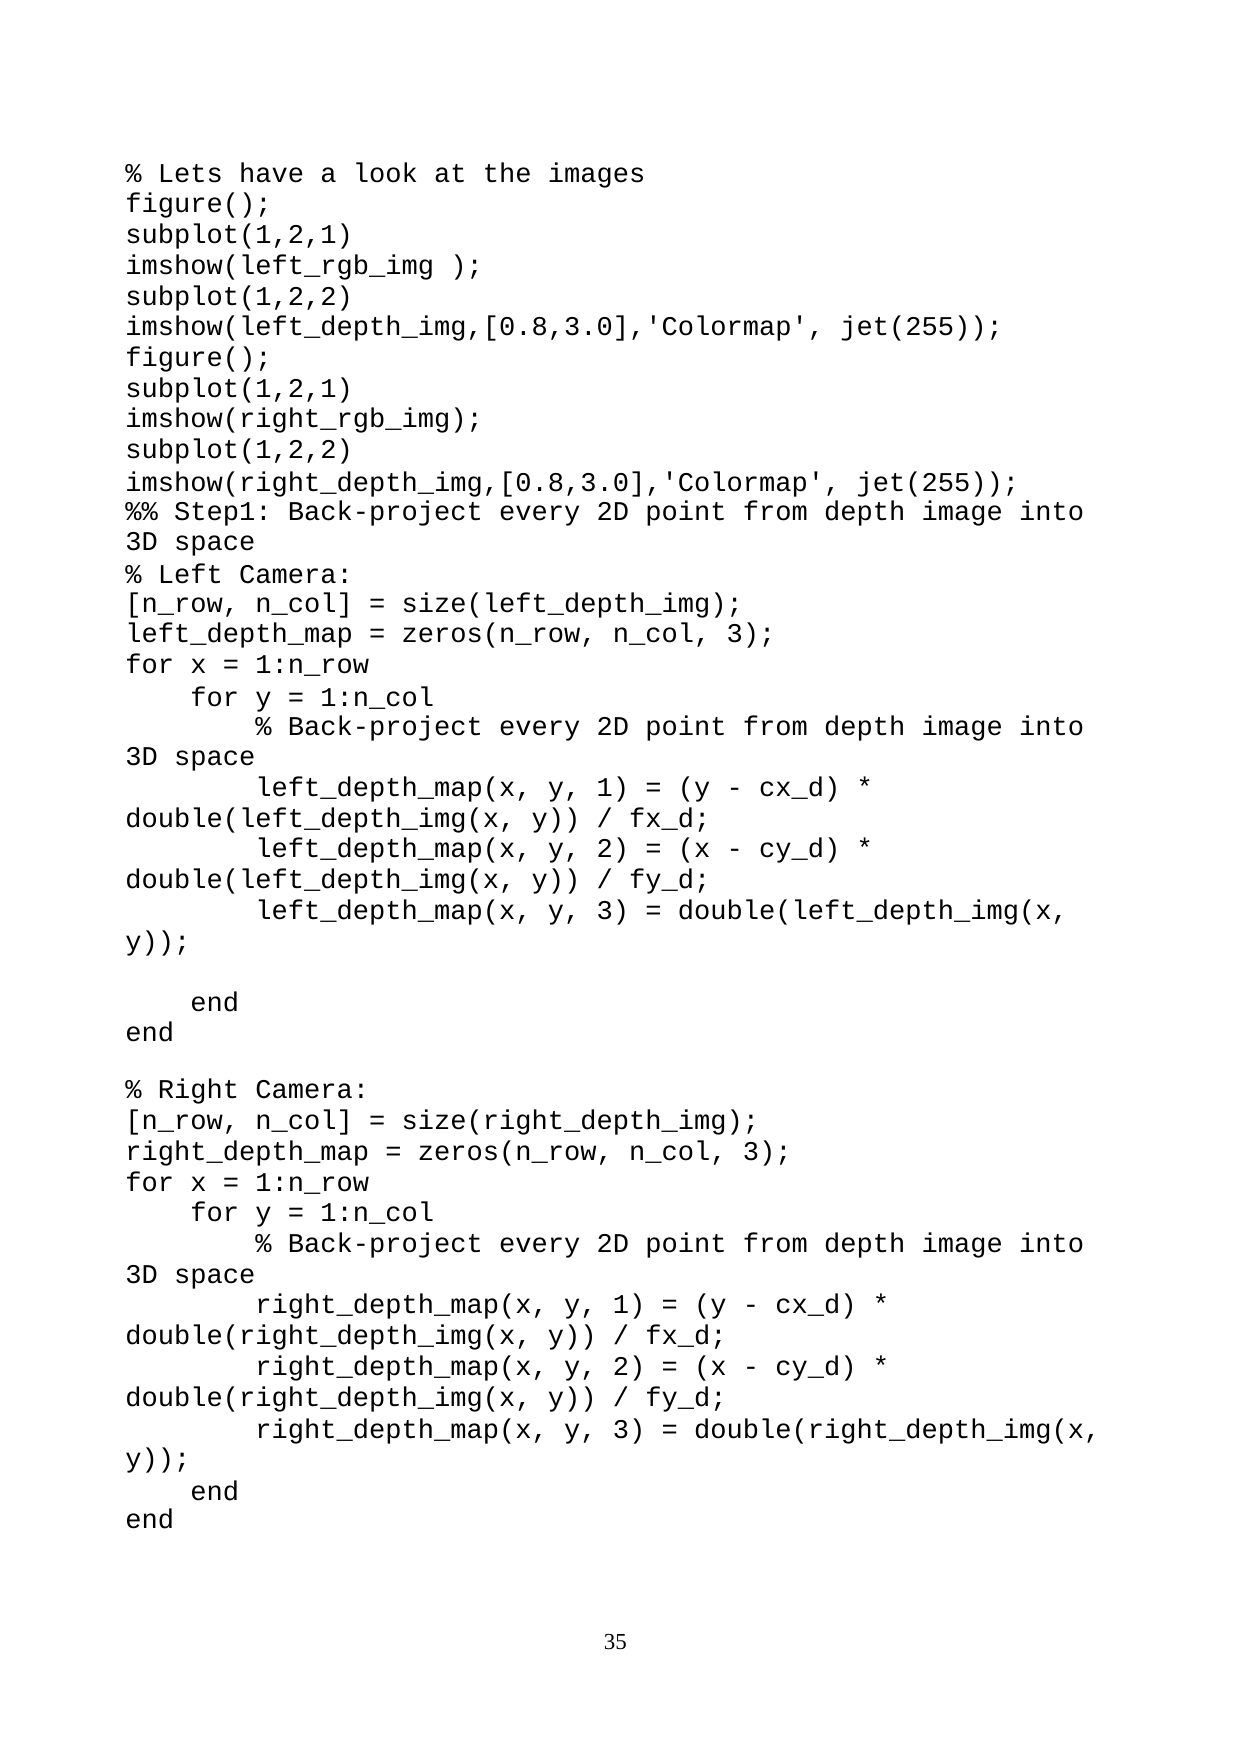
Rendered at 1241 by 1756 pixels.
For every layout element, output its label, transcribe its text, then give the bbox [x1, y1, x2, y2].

text % Lets have a look at the images figure(); [125, 159, 647, 221]
text %% Step1: Back-project every 2D point from depth image into 3D space [125, 497, 1086, 559]
text % Right Camera: [125, 1076, 1240, 1107]
text subplot(1,2,1) imshow(right_rgb_img); subplot(1,2,2) [125, 374, 484, 467]
text subplot(1,2,1) imshow(left_rgb_img ); subplot(1,2,2) [125, 221, 484, 313]
text % Left Camera: [125, 559, 1240, 589]
text [n_row, n_col] = size(right_depth_img); right_depth_map = zeros(n_row, n_col, 3); for x = 1:n_row [125, 1107, 793, 1199]
text left_depth_map(x, y, 1) = (y - cx_d) * double(left_depth_img(x, y)) / fx_d; [125, 774, 874, 835]
text end [190, 1476, 1240, 1506]
text right_depth_map(x, y, 1) = (y - cx_d) * double(right_depth_img(x, y)) / fx_d; [125, 1291, 891, 1353]
text % Back-project every 2D point from depth image into 3D space [125, 712, 1086, 774]
text imshow(left_depth_img,[0.8,3.0],'Colormap', jet(255)); figure(); [125, 313, 1004, 374]
text right_depth_map(x, y, 3) = double(right_depth_img(x, [255, 1414, 1240, 1445]
text [n_row, n_col] = size(left_depth_img); left_depth_map = zeros(n_row, n_col, 3); for x = 1:n_row [125, 589, 777, 682]
text % Back-project every 2D point from depth image into 3D space [125, 1230, 1086, 1291]
text right_depth_map(x, y, 2) = (x - cy_d) * double(right_depth_img(x, y)) / fy_d; [125, 1353, 891, 1414]
text y)); [125, 927, 1240, 958]
text for y = 1:n_col [190, 1199, 1240, 1230]
text imshow(right_depth_img,[0.8,3.0],'Colormap', jet(255)); [125, 467, 1240, 497]
text end [125, 1017, 1240, 1048]
text end [190, 987, 1240, 1017]
text y)); [125, 1445, 1240, 1476]
text for y = 1:n_col [190, 682, 1240, 712]
text end [125, 1506, 1240, 1537]
text left_depth_map(x, y, 3) = double(left_depth_img(x, [255, 897, 1240, 927]
text left_depth_map(x, y, 2) = (x - cy_d) * double(left_depth_img(x, y)) / fy_d; [125, 835, 874, 897]
